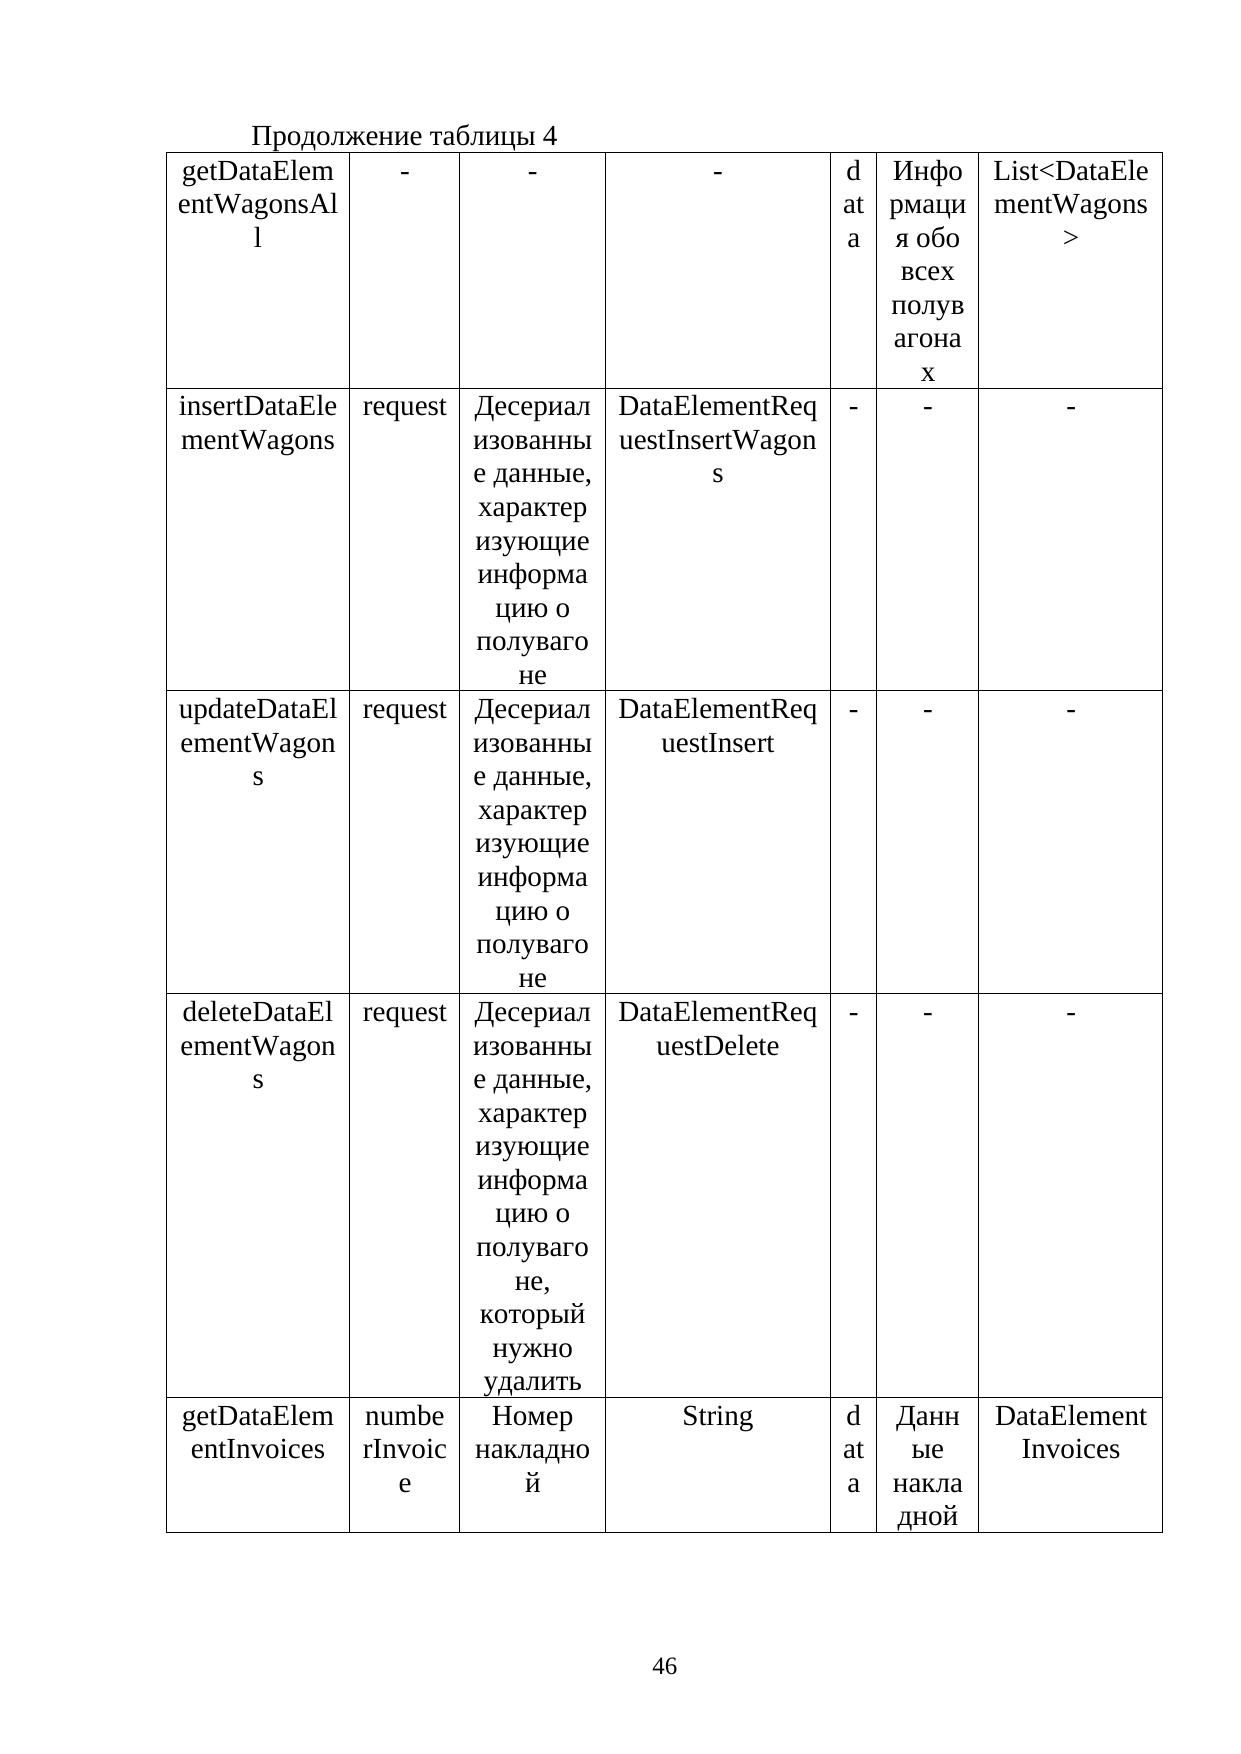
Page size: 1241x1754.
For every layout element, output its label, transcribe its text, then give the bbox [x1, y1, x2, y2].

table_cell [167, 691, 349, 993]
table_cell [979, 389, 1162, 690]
text Продолжение таблицы 4 [177, 118, 1152, 152]
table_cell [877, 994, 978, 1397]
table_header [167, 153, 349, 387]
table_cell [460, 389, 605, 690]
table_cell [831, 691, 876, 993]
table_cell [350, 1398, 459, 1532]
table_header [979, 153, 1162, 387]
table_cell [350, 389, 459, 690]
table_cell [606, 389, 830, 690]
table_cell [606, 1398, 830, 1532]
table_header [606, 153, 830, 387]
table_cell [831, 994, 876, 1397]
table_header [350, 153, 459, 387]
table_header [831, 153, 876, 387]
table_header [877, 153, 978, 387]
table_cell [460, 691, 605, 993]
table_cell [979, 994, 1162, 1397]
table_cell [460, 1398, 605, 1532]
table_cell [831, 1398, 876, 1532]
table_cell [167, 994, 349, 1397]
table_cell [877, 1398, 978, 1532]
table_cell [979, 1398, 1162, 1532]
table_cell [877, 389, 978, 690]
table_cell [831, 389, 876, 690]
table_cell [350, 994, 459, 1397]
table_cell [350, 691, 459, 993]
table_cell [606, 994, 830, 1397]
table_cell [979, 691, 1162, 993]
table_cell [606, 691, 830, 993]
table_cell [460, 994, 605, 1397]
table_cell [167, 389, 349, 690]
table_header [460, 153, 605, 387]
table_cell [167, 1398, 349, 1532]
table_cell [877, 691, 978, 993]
